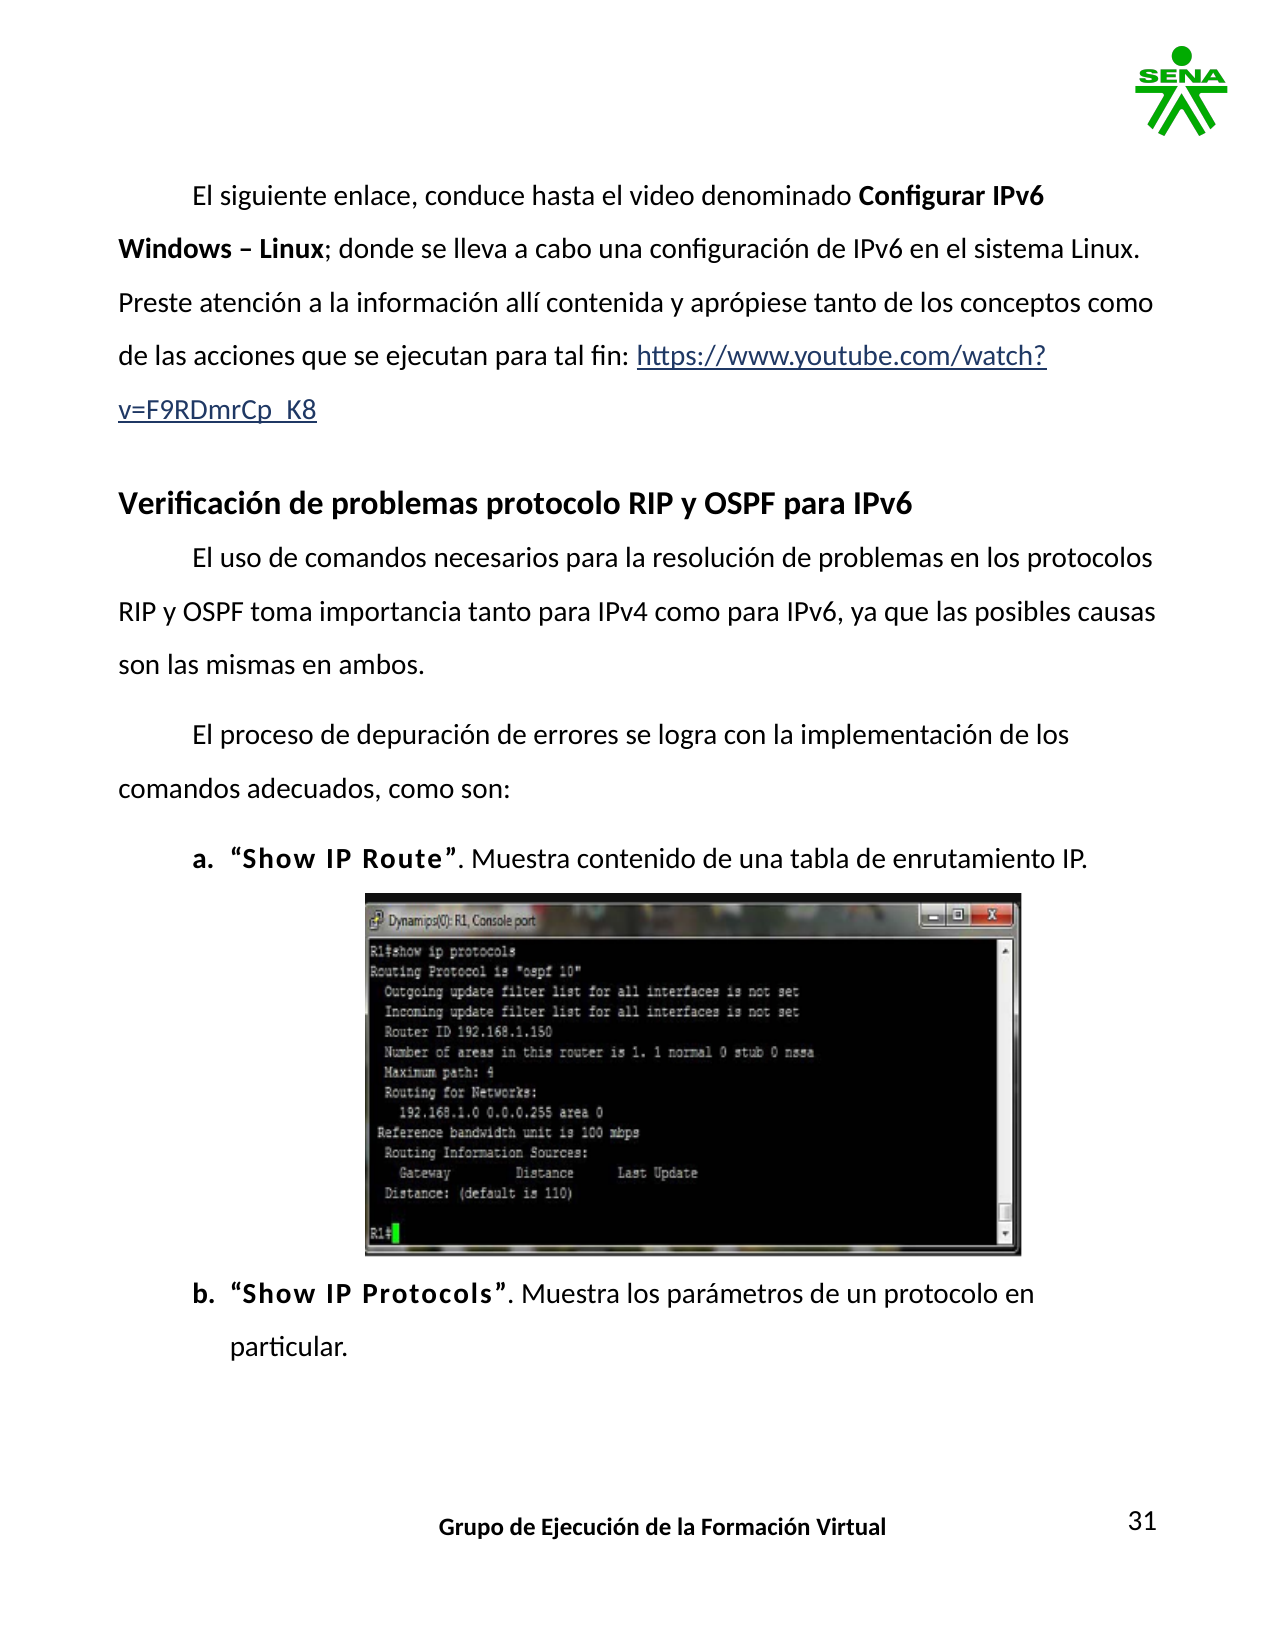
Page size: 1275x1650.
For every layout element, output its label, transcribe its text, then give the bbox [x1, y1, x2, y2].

picture [1135, 46, 1228, 136]
text El siguiente enlace, conduce hasta el video denominado Configurar IPv6 Windows – Linux; donde se lleva a cabo una configuración de IPv6 en el sistema Linux. Preste atención a la información allí contenida y aprópiese tanto de los conceptos como de las acciones que se ejecutan para tal fin: https://www.youtube.com/watch?v=F9RDmrCp_K8 [118, 177, 1157, 427]
text El uso de comandos necesarios para la resolución de problemas en los protocolos RIP y OSPF toma importancia tanto para IPv4 como para IPv6, ya que las posibles causas son las mismas en ambos. [118, 539, 1157, 682]
list “Show IP Protocols”. Muestra los parámetros de un protocolo en particular. [192, 1275, 1157, 1364]
list “Show IP Route”. Muestra contenido de una tabla de enrutamiento IP. [192, 840, 1157, 875]
text El proceso de depuración de errores se logra con la implementación de los comandos adecuados, como son: [118, 716, 1157, 805]
subtitle Verificación de problemas protocolo RIP y OSPF para IPv6 [118, 482, 1157, 523]
picture [365, 893, 1022, 1258]
